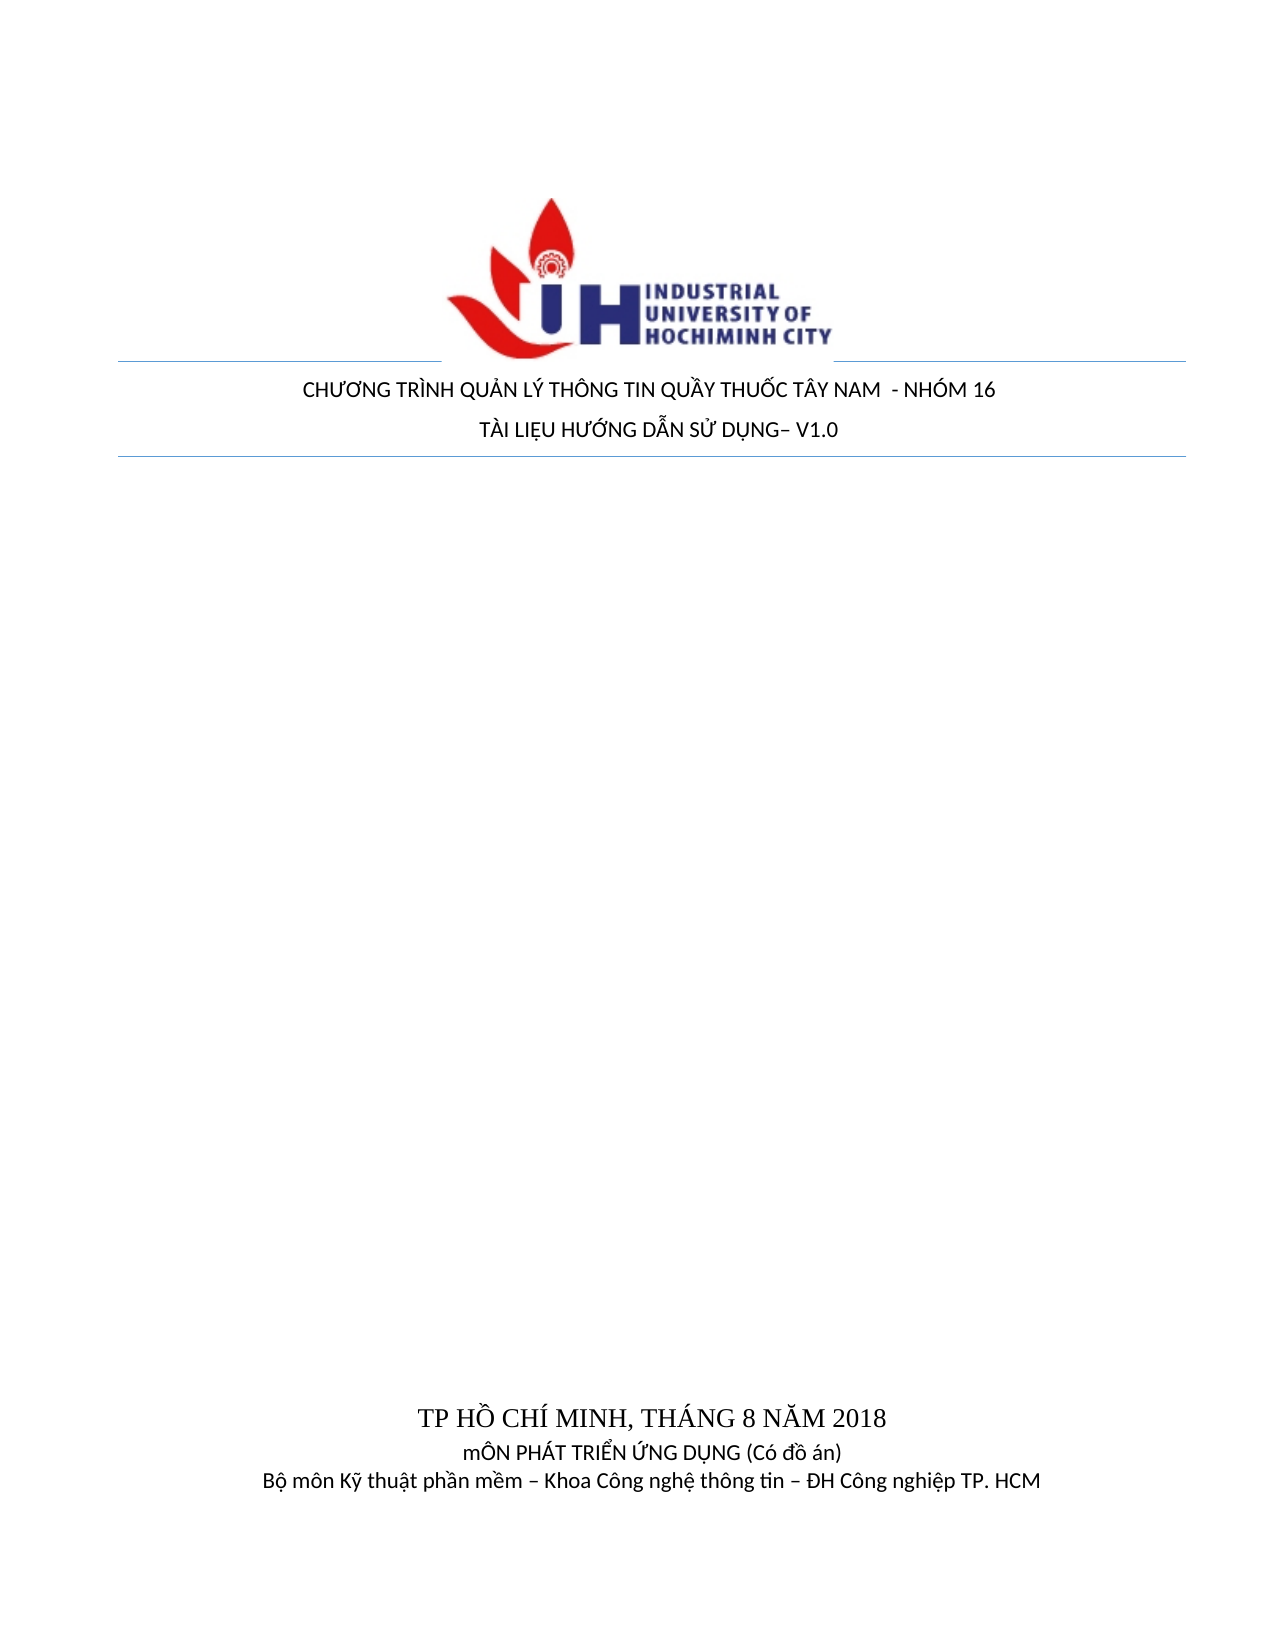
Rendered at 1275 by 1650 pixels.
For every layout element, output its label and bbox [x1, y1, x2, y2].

picture [441, 198, 834, 362]
